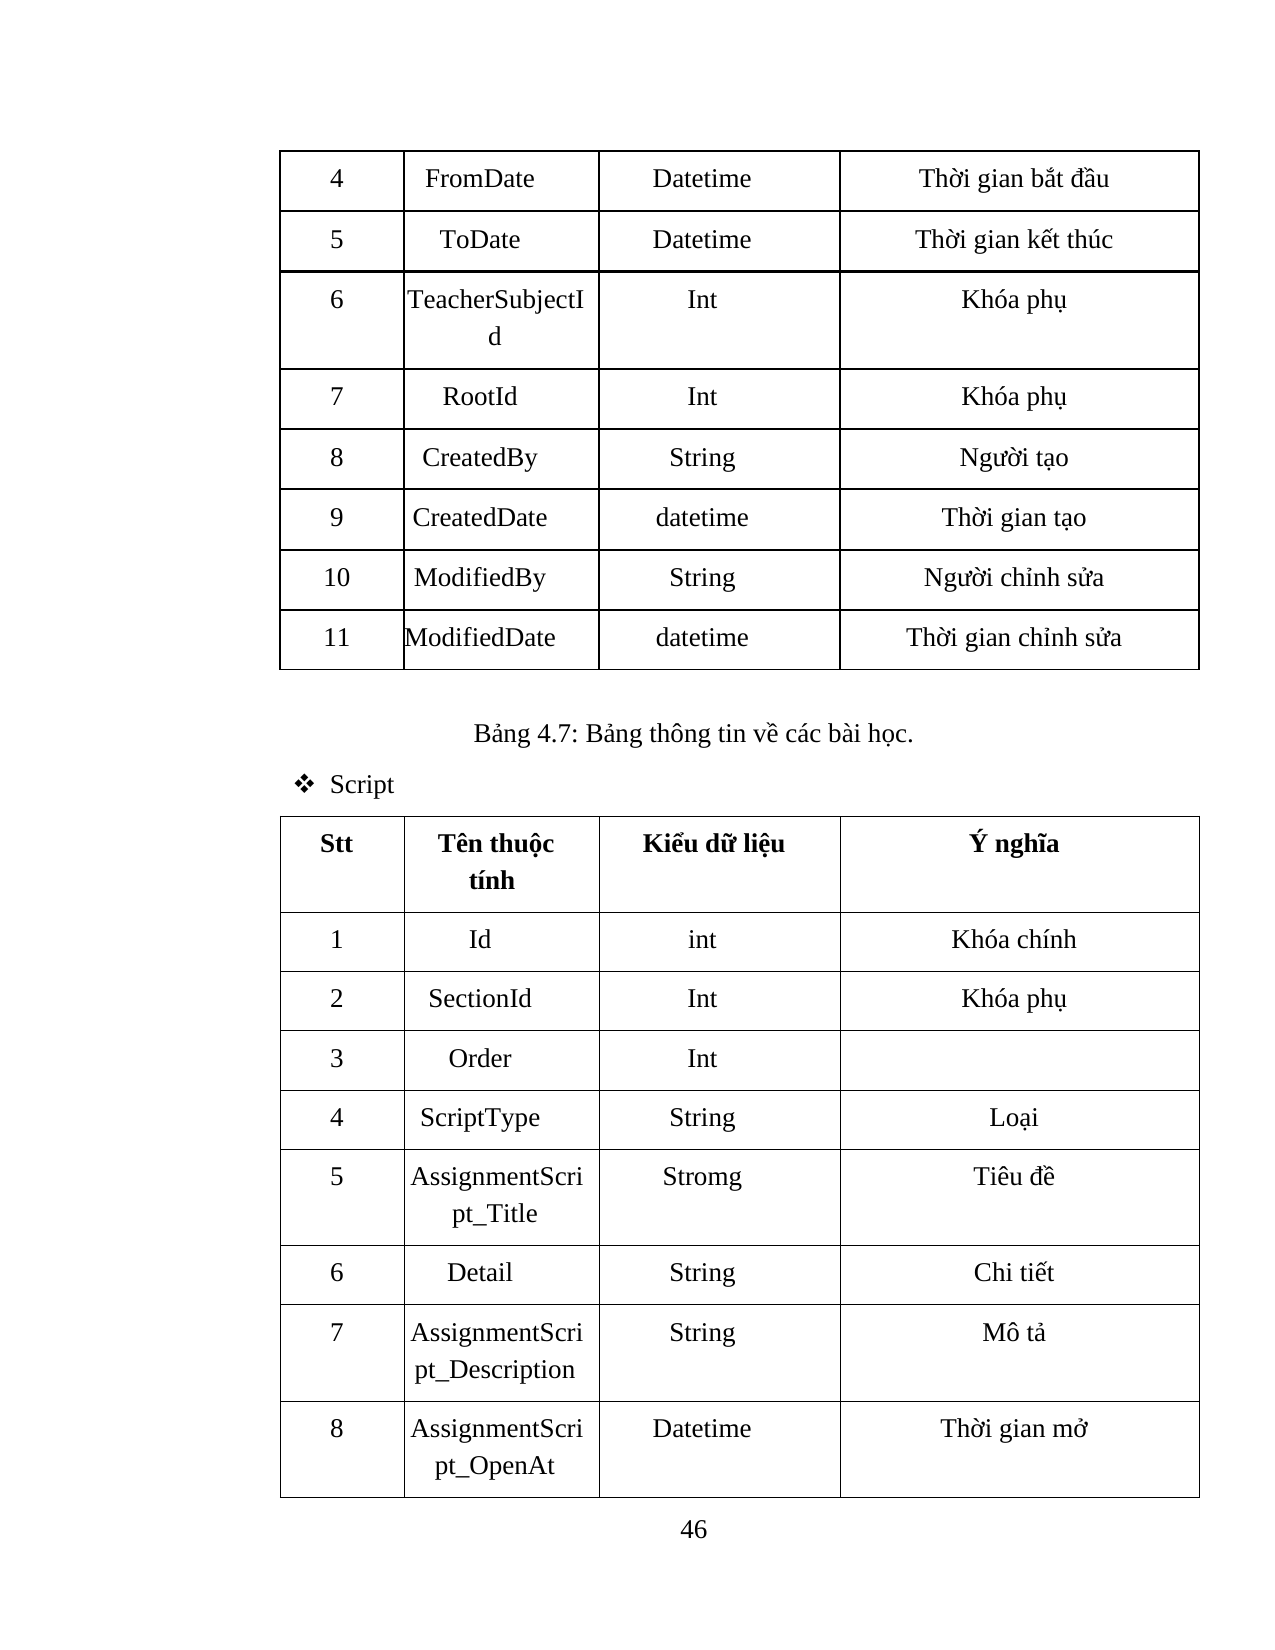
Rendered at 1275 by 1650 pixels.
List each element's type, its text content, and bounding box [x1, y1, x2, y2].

text Bảng 4.7: Bảng thông tin về các bài học. [262, 717, 1125, 748]
table_cell 1 [281, 913, 404, 971]
table_cell Thời gian mở [841, 1402, 1199, 1497]
table_cell Id [405, 913, 599, 971]
table_cell String [600, 1091, 840, 1149]
list Script [292, 769, 1125, 800]
table_cell Người tạo [841, 430, 1198, 488]
table_cell datetime [600, 611, 839, 669]
table_cell 6 [281, 273, 403, 368]
table_cell FromDate [405, 152, 598, 210]
table_cell AssignmentScript_Description [405, 1305, 599, 1401]
table_cell Int [600, 1031, 840, 1089]
table_cell 2 [281, 972, 404, 1030]
table_cell 3 [281, 1031, 404, 1089]
table_cell Khóa phụ [841, 273, 1198, 368]
table_cell Datetime [600, 212, 839, 270]
table_cell SectionId [405, 972, 599, 1030]
table_cell int [600, 913, 840, 971]
table_cell 4 [281, 1091, 404, 1149]
table_cell RootId [405, 370, 598, 428]
table_cell Tiêu đề [841, 1150, 1199, 1245]
table_cell Datetime [600, 1402, 840, 1497]
table_cell String [600, 1246, 840, 1304]
table_cell TeacherSubjectId [405, 273, 598, 368]
table_cell 6 [281, 1246, 404, 1304]
table_cell String [600, 430, 839, 488]
table_cell ModifiedBy [405, 551, 598, 609]
table_cell Detail [405, 1246, 599, 1304]
table_cell datetime [600, 490, 839, 548]
table_cell Chi tiết [841, 1246, 1199, 1304]
table_cell 4 [281, 152, 403, 210]
table_cell CreatedBy [405, 430, 598, 488]
table_header Ý nghĩa [841, 817, 1199, 912]
table_cell Order [405, 1031, 599, 1089]
table_cell Loại [841, 1091, 1199, 1149]
table_cell 5 [281, 212, 403, 270]
table_cell 5 [281, 1150, 404, 1245]
table_cell Thời gian kết thúc [841, 212, 1198, 270]
table_cell Khóa chính [841, 913, 1199, 971]
table_cell String [600, 551, 839, 609]
table_cell 10 [281, 551, 403, 609]
table_cell Thời gian chỉnh sửa [841, 611, 1198, 669]
table_cell Mô tả [841, 1305, 1199, 1401]
table_header Tên thuộc tính [405, 817, 599, 912]
table_cell Stromg [600, 1150, 840, 1245]
table_cell AssignmentScript_Title [405, 1150, 599, 1245]
table_cell 7 [281, 370, 403, 428]
table_cell 11 [281, 611, 403, 669]
table_cell ScriptType [405, 1091, 599, 1149]
table_header Stt [281, 817, 404, 912]
table_cell ToDate [405, 212, 598, 270]
table_cell Người chỉnh sửa [841, 551, 1198, 609]
table_cell Datetime [600, 152, 839, 210]
table_cell String [600, 1305, 840, 1401]
table_header Kiểu dữ liệu [600, 817, 840, 912]
table_cell Int [600, 273, 839, 368]
table_cell 8 [281, 430, 403, 488]
table_cell AssignmentScript_OpenAt [405, 1402, 599, 1497]
table_cell CreatedDate [405, 490, 598, 548]
table_cell Int [600, 972, 840, 1030]
table_cell 8 [281, 1402, 404, 1497]
table_cell ModifiedDate [405, 611, 598, 669]
table_cell Khóa phụ [841, 972, 1199, 1030]
table_cell Int [600, 370, 839, 428]
table_cell Thời gian tạo [841, 490, 1198, 548]
table_cell Thời gian bắt đầu [841, 152, 1198, 210]
table_cell 9 [281, 490, 403, 548]
table_cell [841, 1031, 1199, 1089]
table_cell Khóa phụ [841, 370, 1198, 428]
table_cell 7 [281, 1305, 404, 1401]
